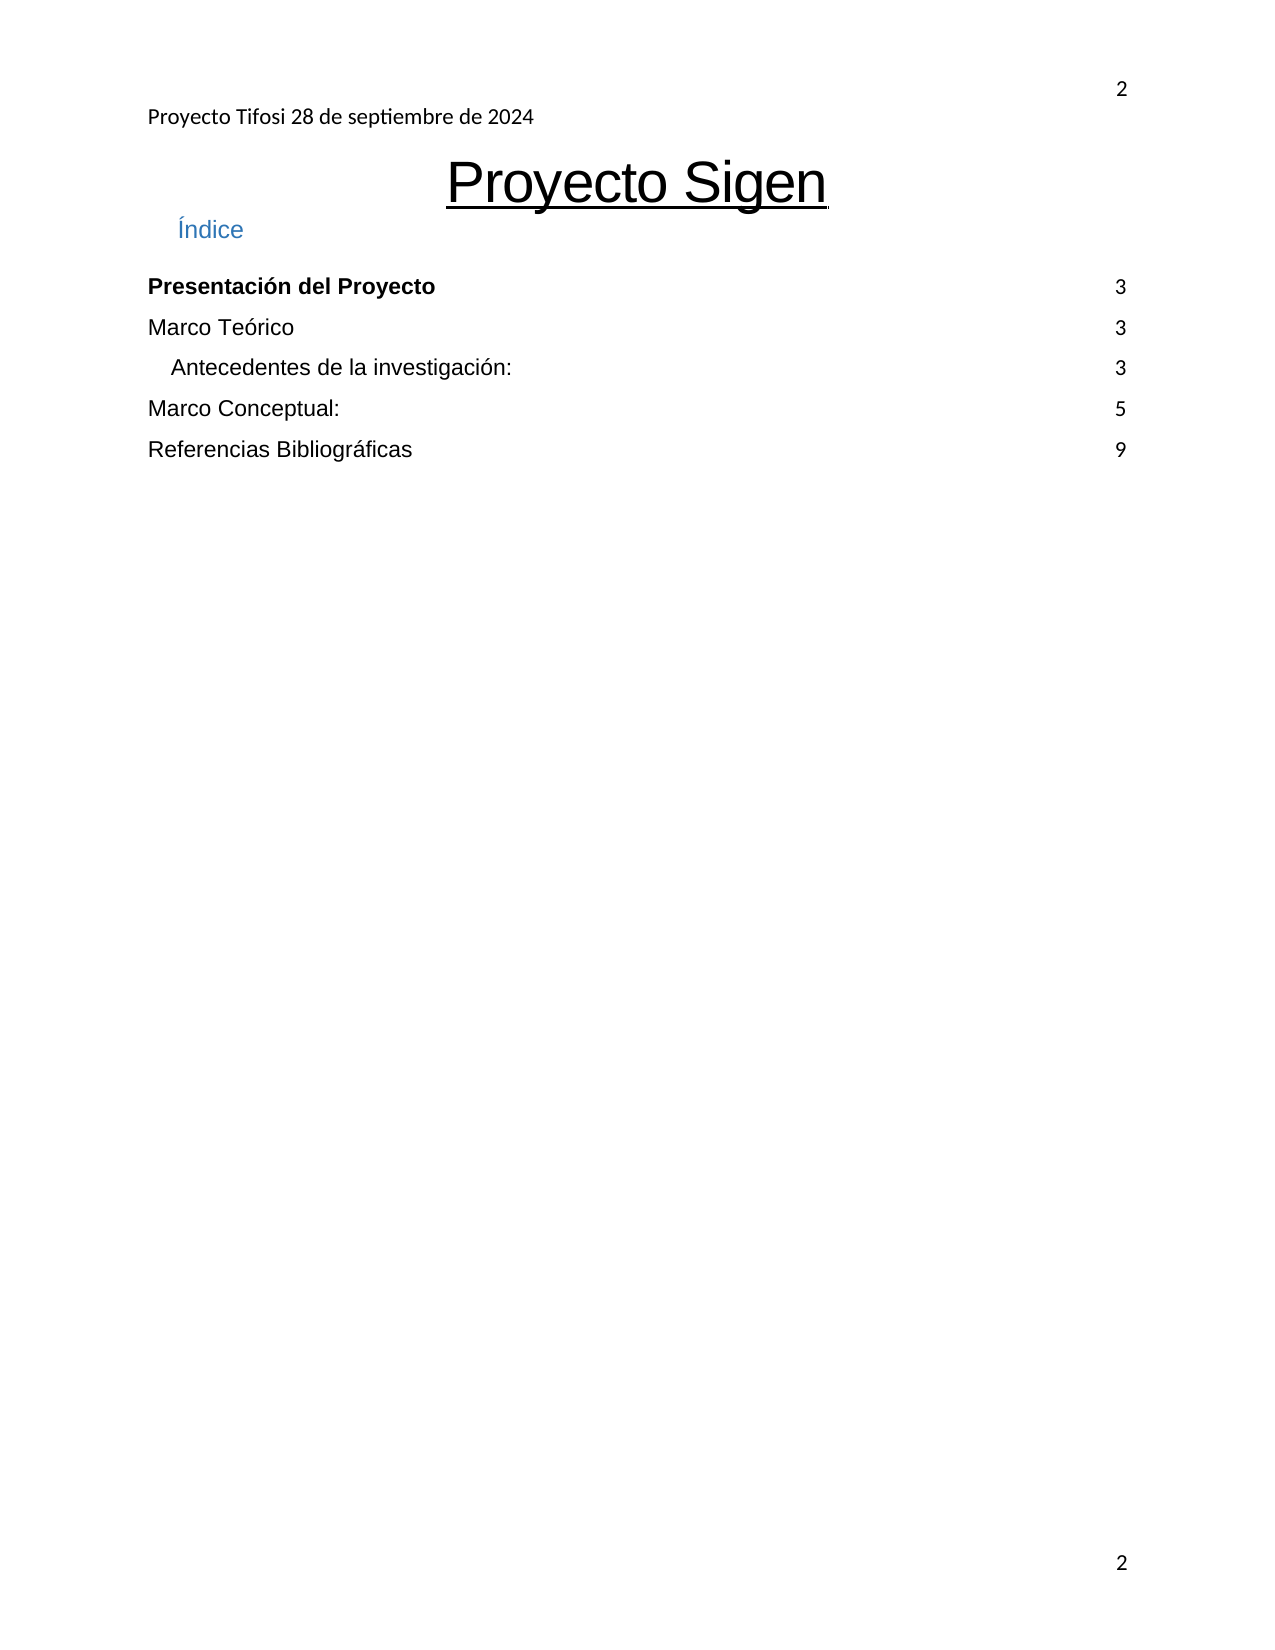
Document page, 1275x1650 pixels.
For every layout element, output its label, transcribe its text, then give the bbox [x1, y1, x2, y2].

text Índice [148, 215, 1127, 243]
title Proyecto Sigen [148, 148, 1127, 215]
